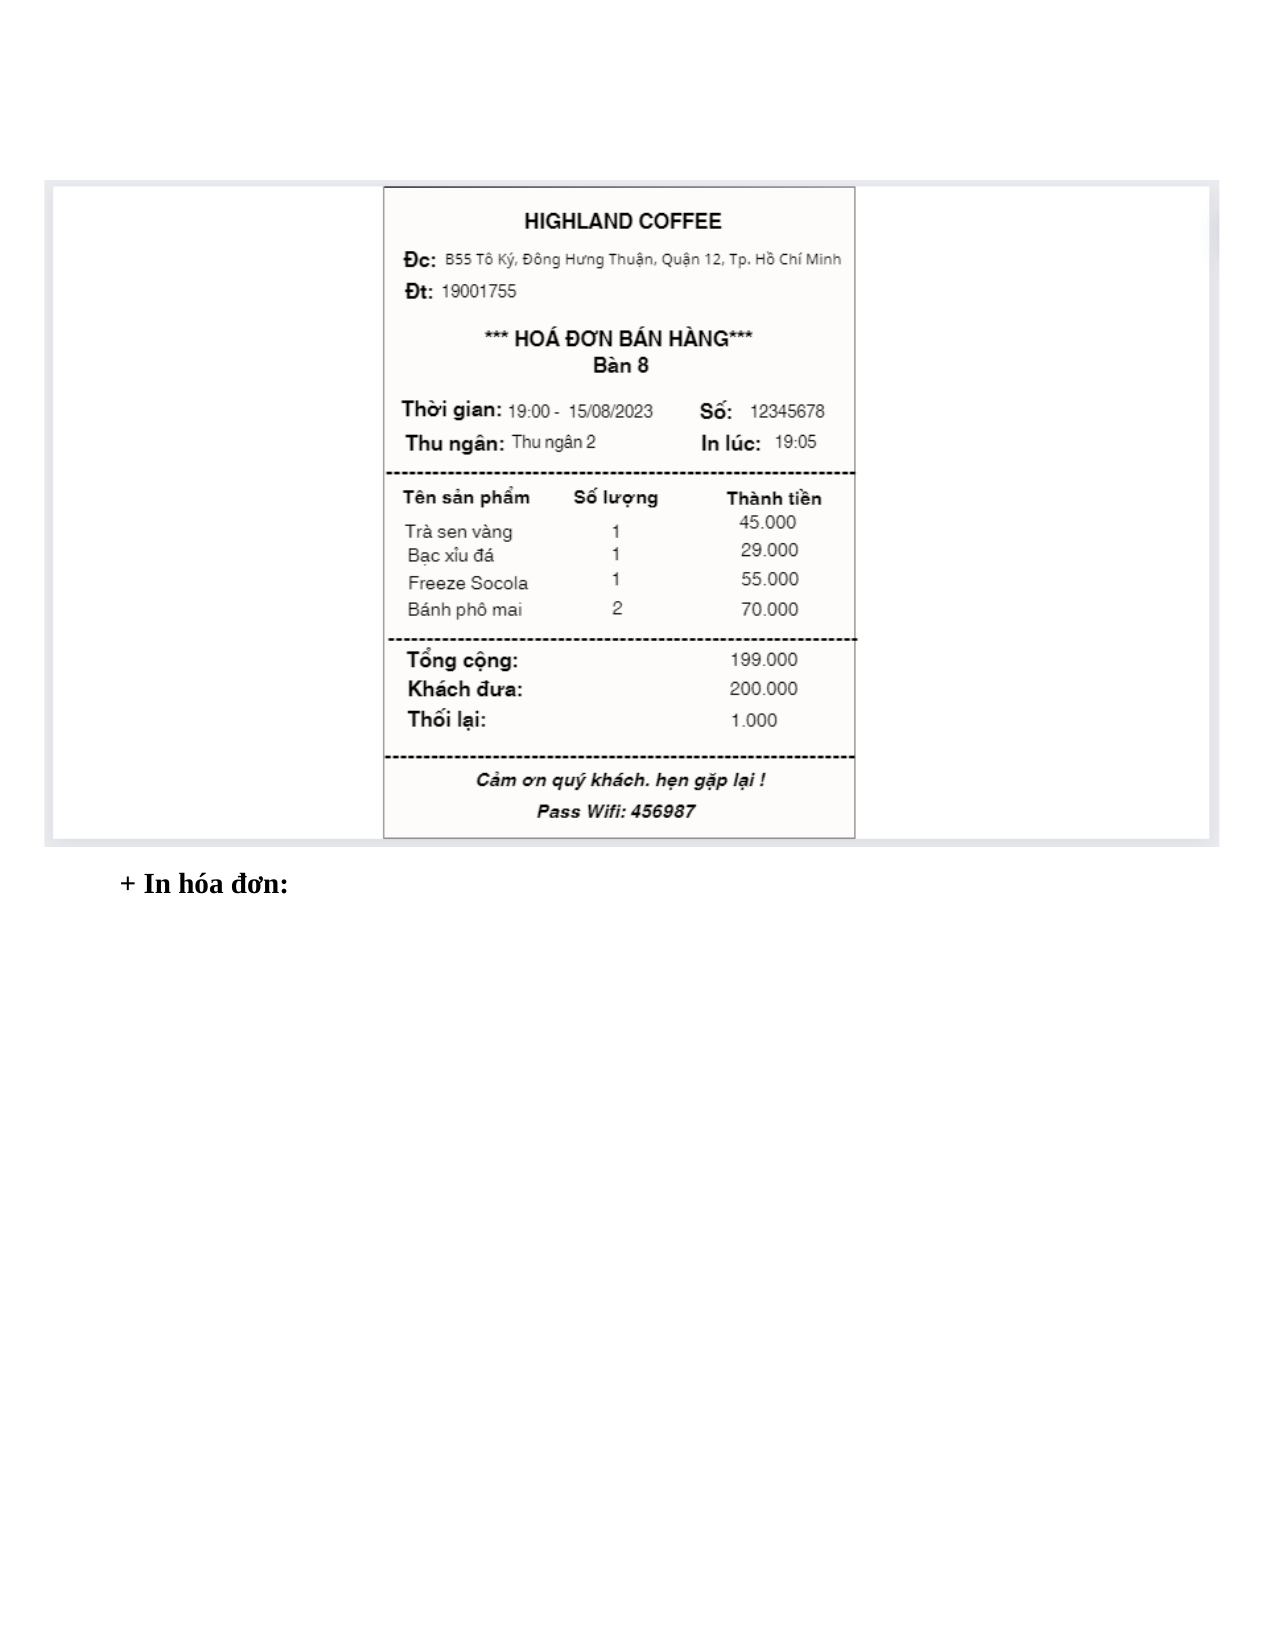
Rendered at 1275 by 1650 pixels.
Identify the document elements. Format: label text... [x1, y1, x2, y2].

text + In hóa đơn: [44, 866, 1219, 899]
picture [44, 180, 1220, 847]
